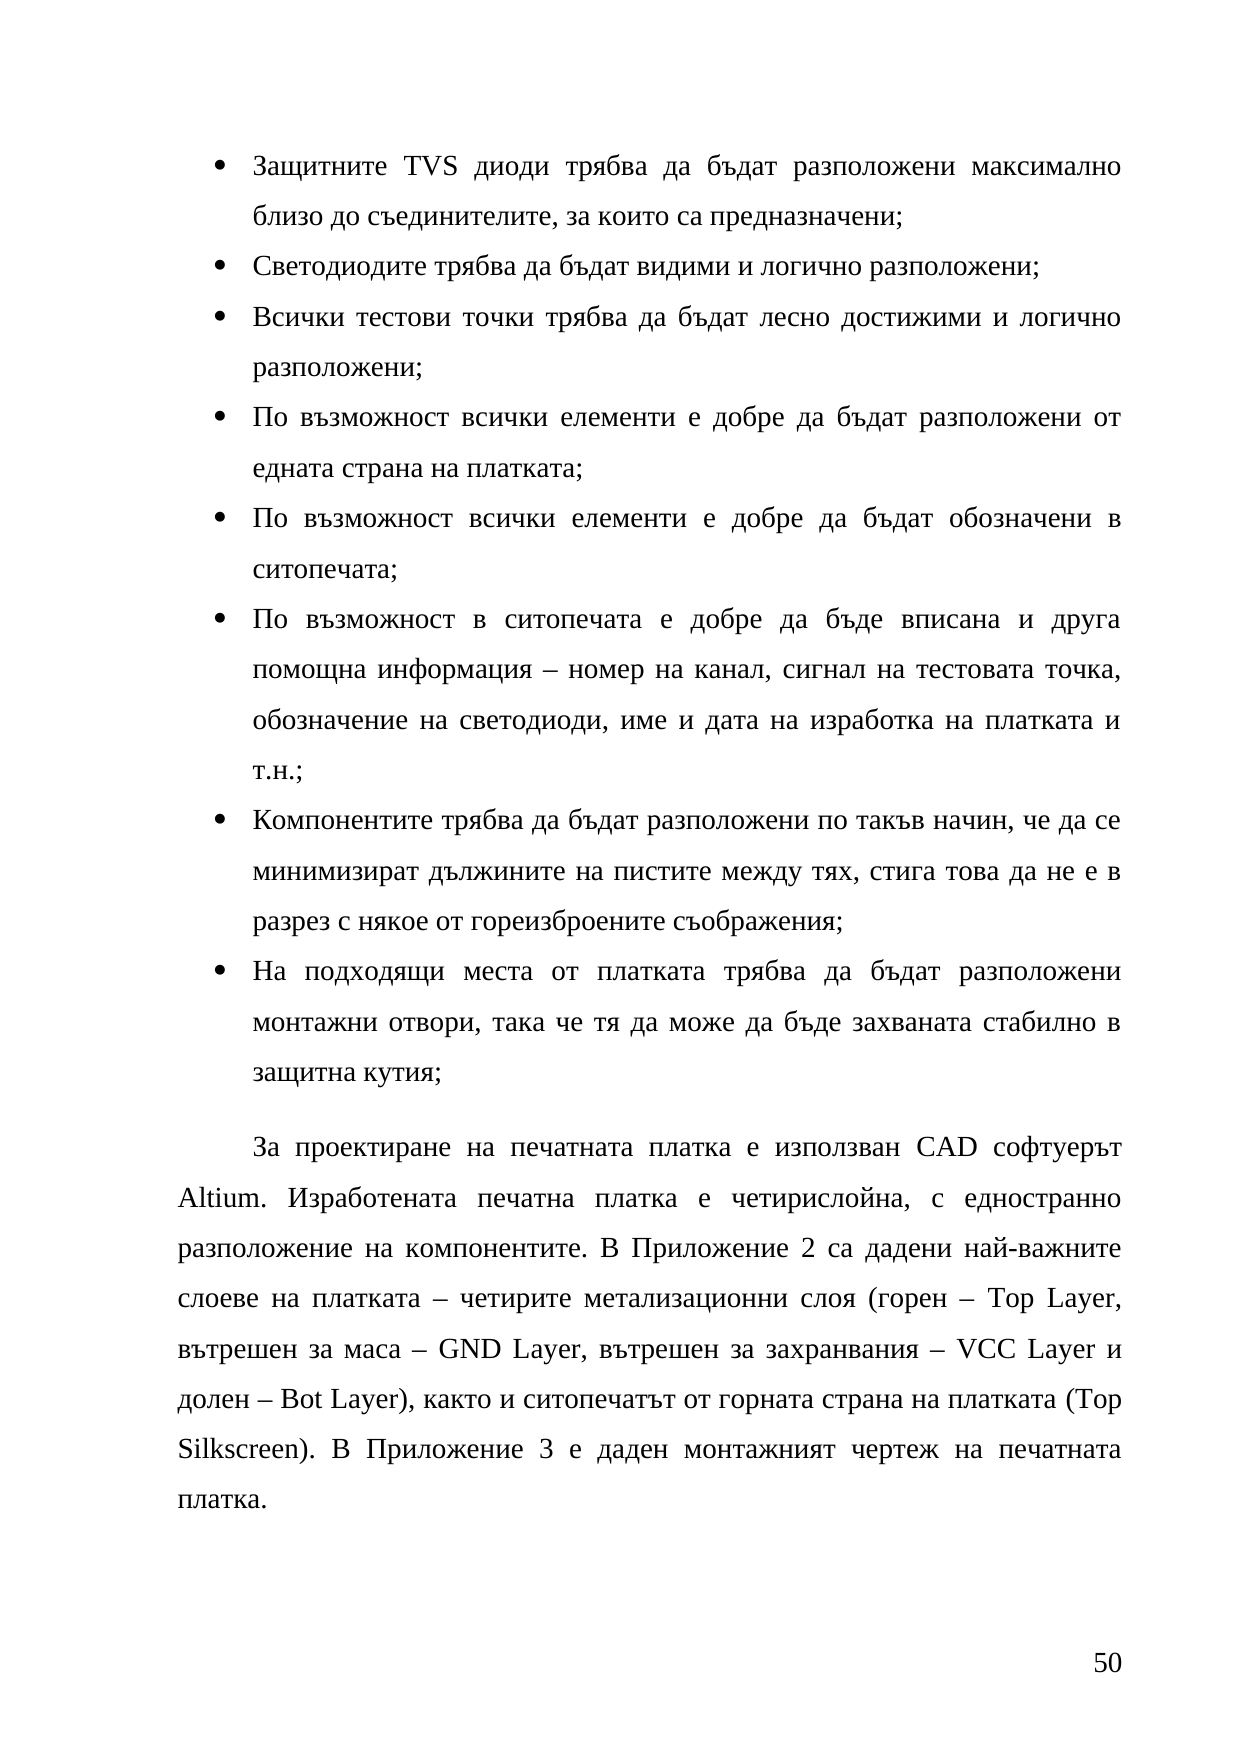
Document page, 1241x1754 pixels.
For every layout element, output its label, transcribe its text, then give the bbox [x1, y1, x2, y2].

list По възможност в ситопечата е добре да бъде вписана и друга помощна информация – номер на канал, сигнал на тестовата точка, обозначение на светодиоди, име и дата на изработка на платката и т.н.; [215, 601, 1122, 786]
list На подходящи места от платката трябва да бъдат разположени монтажни отвори, така че тя да може да бъде захваната стабилно в защитна кутия; [215, 953, 1122, 1088]
list Компонентите трябва да бъдат разположени по такъв начин, че да се минимизират дължините на пистите между тях, стига това да не е в разрез с някое от гореизброените съображения; [215, 802, 1122, 937]
text За проектиране на печатната платка е използван CAD софтуерът Altium. Изработената печатна платка е четирислойна, с едностранно разположение на компонентите. В Приложение 2 са дадени най-важните слоеве на платката – четирите метализационни слоя (горен – Top Layer, вътрешен за маса – GND Layer, вътрешен за захранвания – VCC Layer и долен – Bot Layer), както и ситопечатът от горната страна на платката (Top Silkscreen). В Приложение 3 е даден монтажният чертеж на печатната платка. [177, 1129, 1122, 1515]
list Защитните TVS диоди трябва да бъдат разположени максимално близо до съединителите, за които са предназначени; [215, 148, 1122, 232]
list Всички тестови точки трябва да бъдат лесно достижими и логично разположени; [215, 299, 1122, 383]
list По възможност всички елементи е добре да бъдат обозначени в ситопечата; [215, 500, 1122, 584]
list Светодиодите трябва да бъдат видими и логично разположени; [215, 248, 1122, 282]
list По възможност всички елементи е добре да бъдат разположени от едната страна на платката; [215, 399, 1122, 483]
